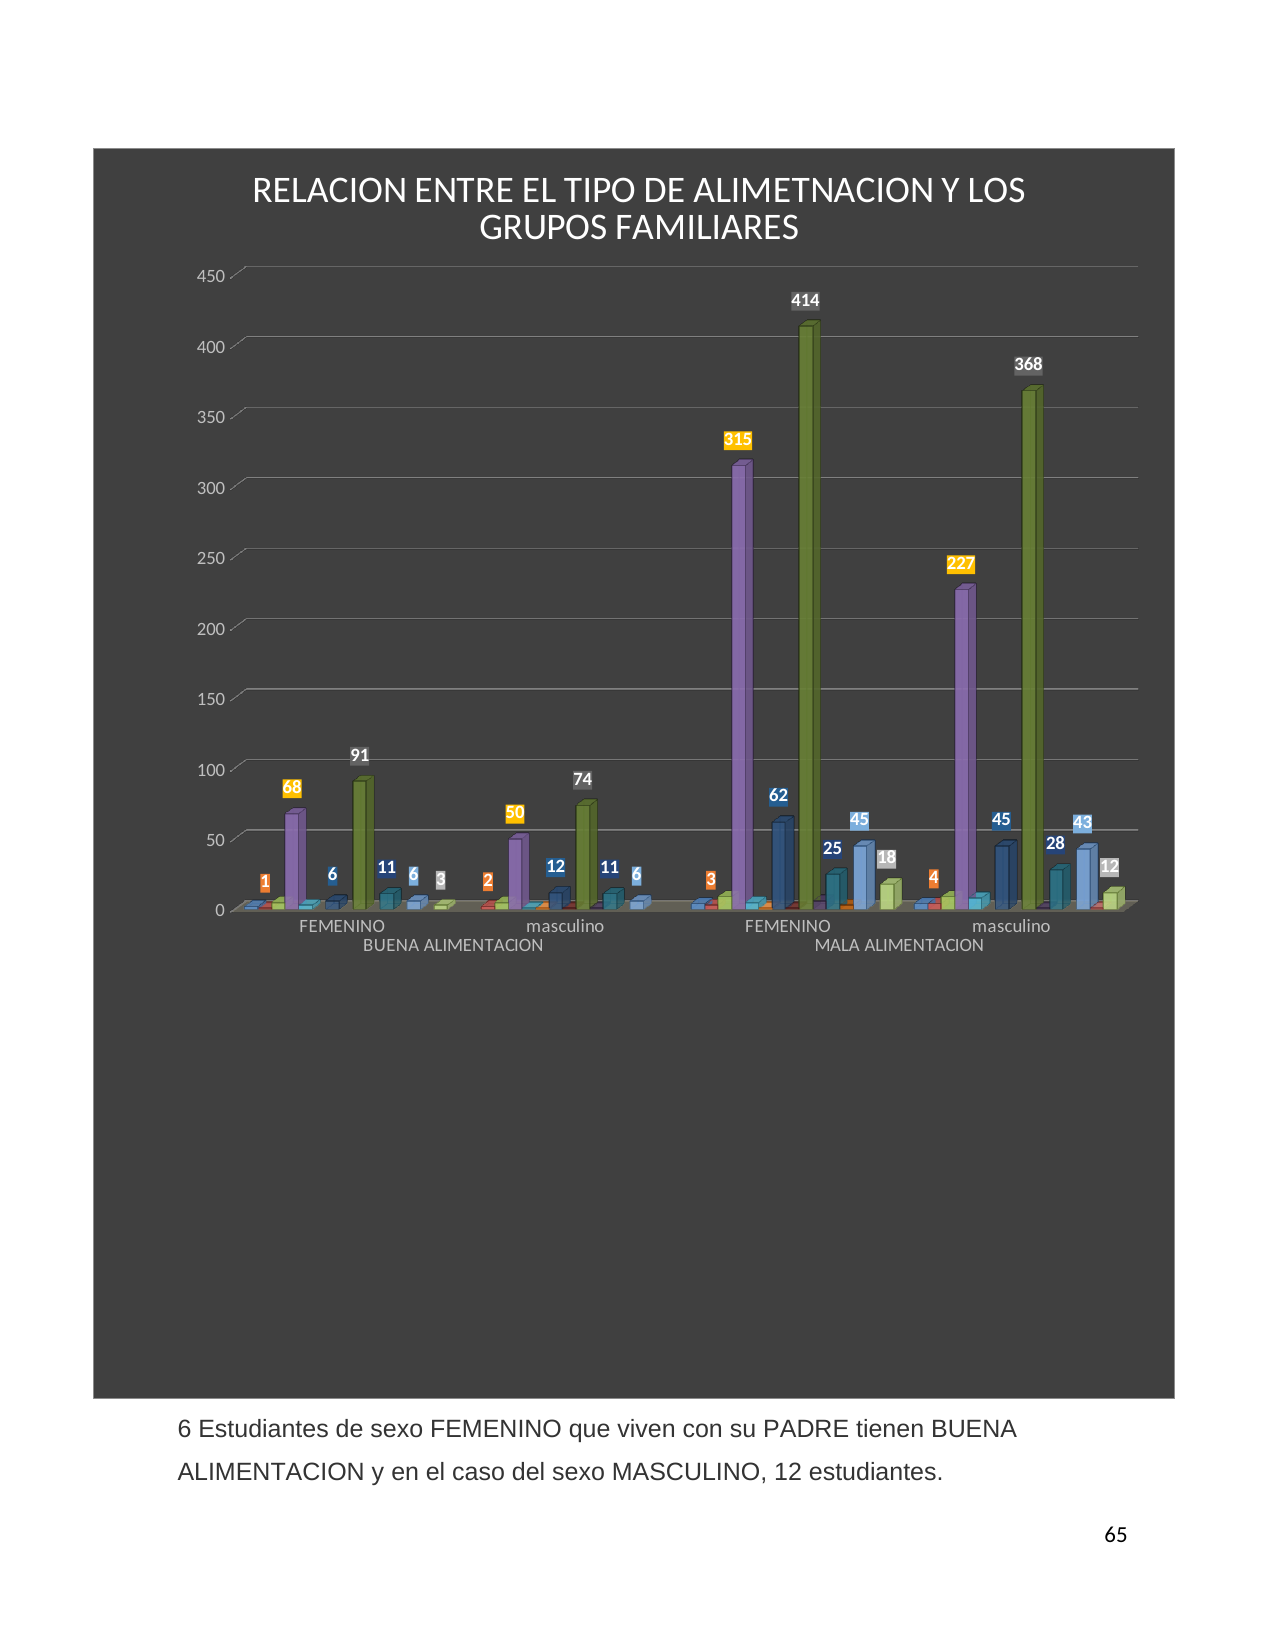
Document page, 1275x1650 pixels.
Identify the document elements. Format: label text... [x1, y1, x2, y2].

text 6 Estudiantes de sexo FEMENINO que viven con su PADRE tienen BUENA ALIMENTACION y en el caso del sexo MASCULINO, 12 estudiantes. [177, 1399, 1127, 1486]
